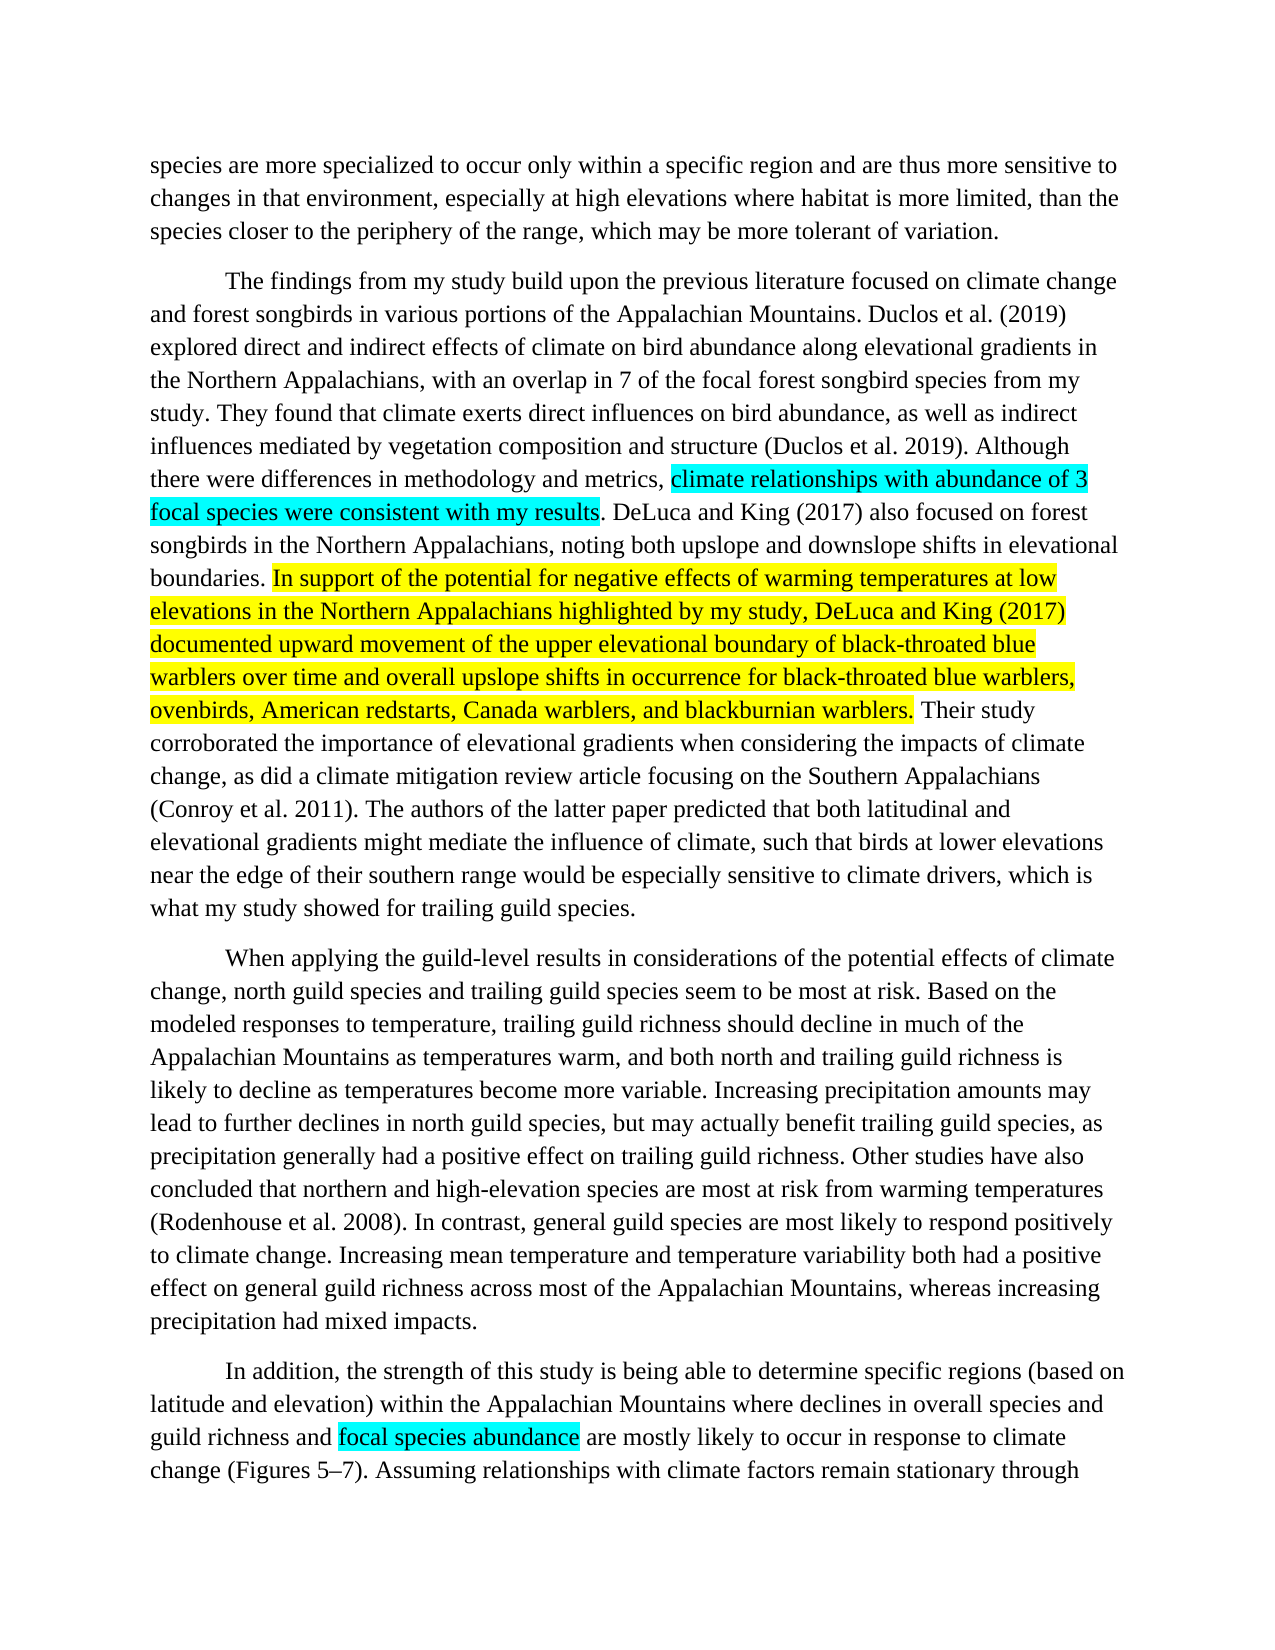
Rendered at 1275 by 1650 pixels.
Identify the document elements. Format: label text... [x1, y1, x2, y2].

text The findings from my study build upon the previous literature focused on climate change and forest songbirds in various portions of the Appalachian Mountains. Duclos et al. (2019) explored direct and indirect effects of climate on bird abundance along elevational gradients in the Northern Appalachians, with an overlap in 7 of the focal forest songbird species from my study. They found that climate exerts direct influences on bird abundance, as well as indirect influences mediated by vegetation composition and structure (Duclos et al. 2019). Although there were differences in methodology and metrics, climate relationships with abundance of 3 focal species were consistent with my results. DeLuca and King (2017) also focused on forest songbirds in the Northern Appalachians, noting both upslope and downslope shifts in elevational boundaries. In support of the potential for negative effects of warming temperatures at low elevations in the Northern Appalachians highlighted by my study, DeLuca and King (2017) documented upward movement of the upper elevational boundary of black-throated blue warblers over time and overall upslope shifts in occurrence for black-throated blue warblers, ovenbirds, American redstarts, Canada warblers, and blackburnian warblers. Their study corroborated the importance of elevational gradients when considering the impacts of climate change, as did a climate mitigation review article focusing on the Southern Appalachians (Conroy et al. 2011). The authors of the latter paper predicted that both latitudinal and elevational gradients might mediate the influence of climate, such that birds at lower elevations near the edge of their southern range would be especially sensitive to climate drivers, which is what my study showed for trailing guild species. [150, 266, 1125, 922]
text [150, 1356, 1125, 1484]
text When applying the guild-level results in considerations of the potential effects of climate change, north guild species and trailing guild species seem to be most at risk. Based on the modeled responses to temperature, trailing guild richness should decline in much of the Appalachian Mountains as temperatures warm, and both north and trailing guild richness is likely to decline as temperatures become more variable. Increasing precipitation amounts may lead to further declines in north guild species, but may actually benefit trailing guild species, as precipitation generally had a positive effect on trailing guild richness. Other studies have also concluded that northern and high-elevation species are most at risk from warming temperatures (Rodenhouse et al. 2008). In contrast, general guild species are most likely to respond positively to climate change. Increasing mean temperature and temperature variability both had a positive effect on general guild richness across most of the Appalachian Mountains, whereas increasing precipitation had mixed impacts. [150, 943, 1125, 1335]
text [150, 150, 1125, 245]
